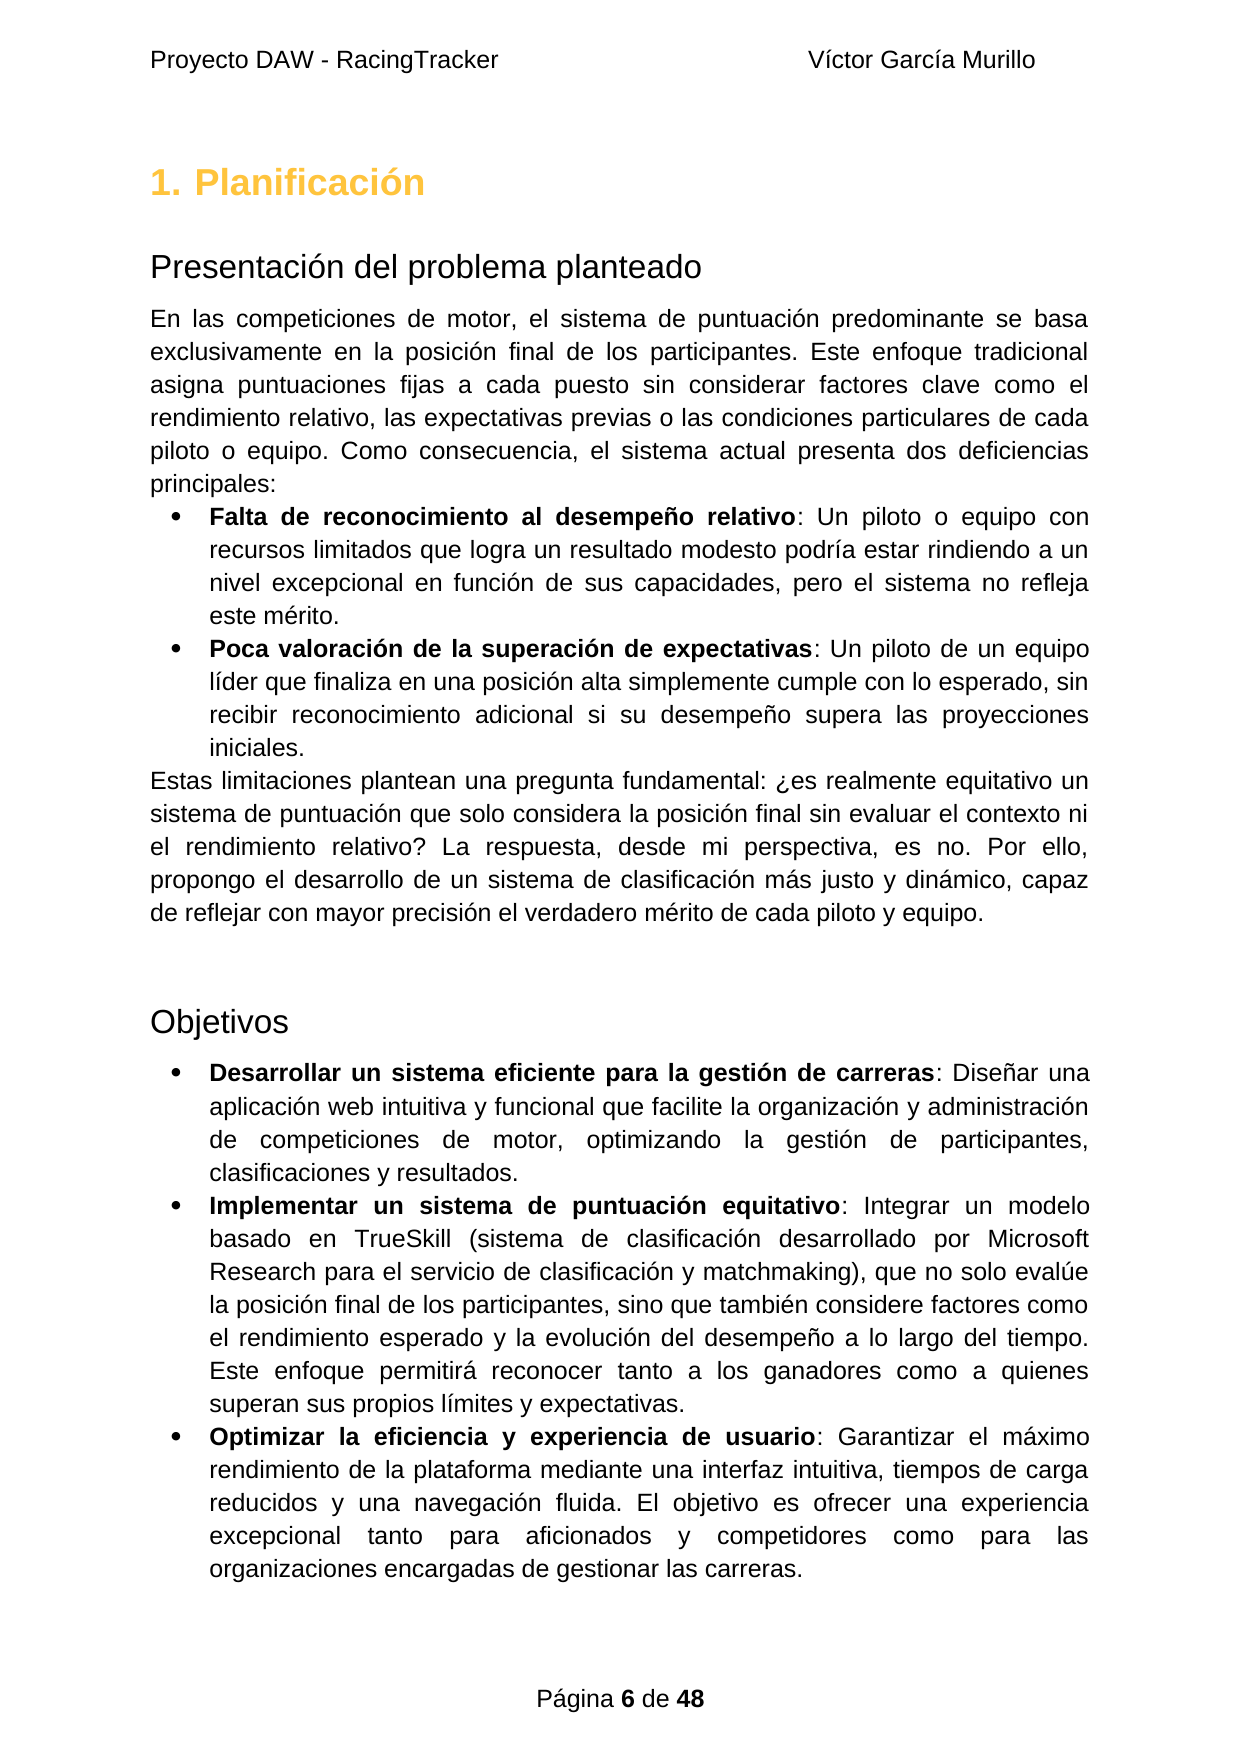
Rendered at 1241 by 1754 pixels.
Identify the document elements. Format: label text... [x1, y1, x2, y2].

subtitle Objetivos [150, 1002, 1090, 1040]
subtitle Planificación [150, 160, 1090, 203]
list Implementar un sistema de puntuación equitativo: Integrar un modelo basado en TrueSkill (sistema de clasificación desarrollado por Microsoft Research para el servicio de clasificación y matchmaking), que no solo evalúe la posición final de los participantes, sino que también considere factores como el rendimiento esperado y la evolución del desempeño a lo largo del tiempo. Este enfoque permitirá reconocer tanto a los ganadores como a quienes superan sus propios límites y expectativas. [172, 1191, 1090, 1418]
list Falta de reconocimiento al desempeño relativo: Un piloto o equipo con recursos limitados que logra un resultado modesto podría estar rindiendo a un nivel excepcional en función de sus capacidades, pero el sistema no refleja este mérito. [172, 502, 1090, 630]
list Optimizar la eficiencia y experiencia de usuario: Garantizar el máximo rendimiento de la plataforma mediante una interfaz intuitiva, tiempos de carga reducidos y una navegación fluida. El objetivo es ofrecer una experiencia excepcional tanto para aficionados y competidores como para las organizaciones encargadas de gestionar las carreras. [172, 1422, 1090, 1583]
text Estas limitaciones plantean una pregunta fundamental: ¿es realmente equitativo un sistema de puntuación que solo considera la posición final sin evaluar el contexto ni el rendimiento relativo? La respuesta, desde mi perspectiva, es no. Por ello, propongo el desarrollo de un sistema de clasificación más justo y dinámico, capaz de reflejar con mayor precisión el verdadero mérito de cada piloto y equipo. [150, 766, 1090, 927]
subtitle Presentación del problema planteado [150, 247, 1090, 285]
text En las competiciones de motor, el sistema de puntuación predominante se basa exclusivamente en la posición final de los participantes. Este enfoque tradicional asigna puntuaciones fijas a cada puesto sin considerar factores clave como el rendimiento relativo, las expectativas previas o las condiciones particulares de cada piloto o equipo. Como consecuencia, el sistema actual presenta dos deficiencias principales: [150, 304, 1090, 497]
list Poca valoración de la superación de expectativas: Un piloto de un equipo líder que finaliza en una posición alta simplemente cumple con lo esperado, sin recibir reconocimiento adicional si su desempeño supera las proyecciones iniciales. [172, 634, 1090, 762]
list Desarrollar un sistema eficiente para la gestión de carreras: Diseñar una aplicación web intuitiva y funcional que facilite la organización y administración de competiciones de motor, optimizando la gestión de participantes, clasificaciones y resultados. [172, 1058, 1090, 1186]
